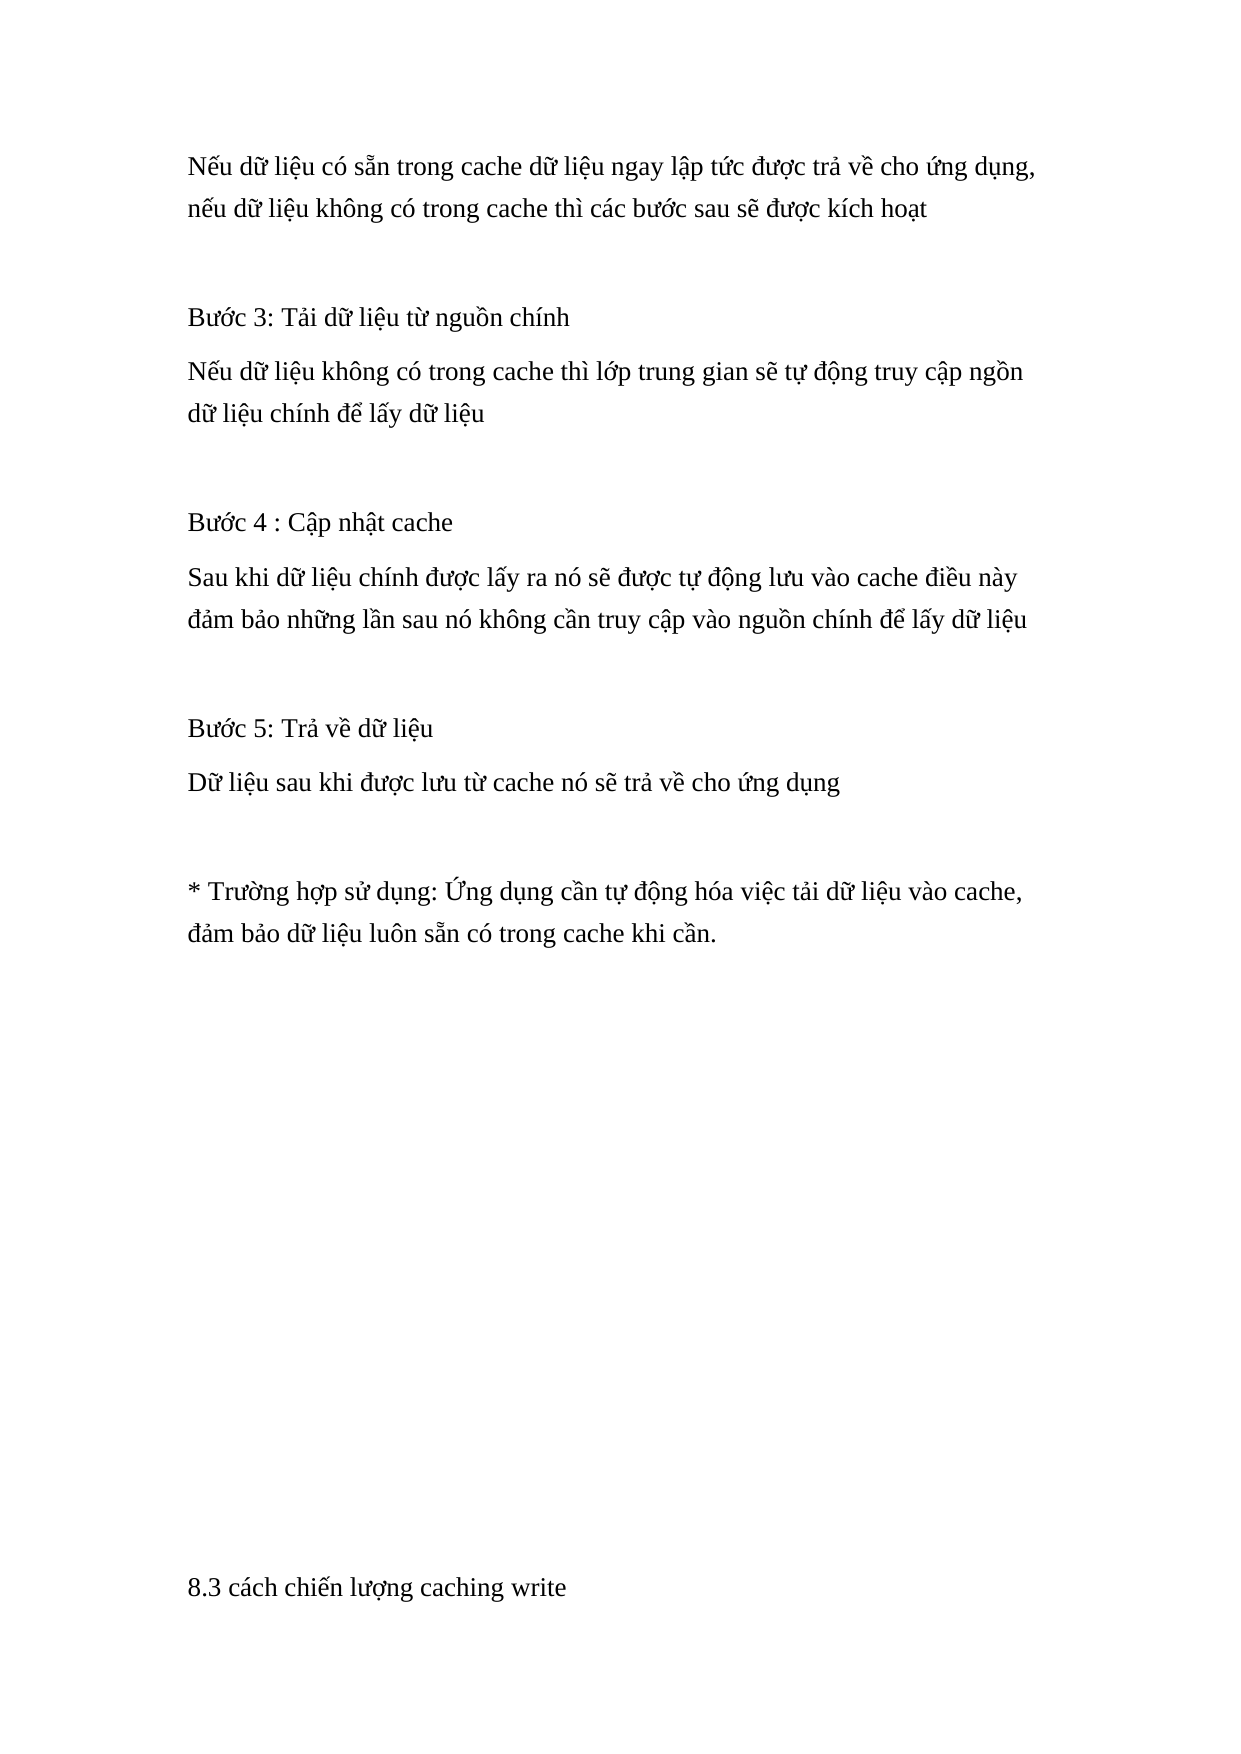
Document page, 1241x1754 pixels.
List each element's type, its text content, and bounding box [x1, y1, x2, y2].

list Nếu dữ liệu không có trong cache thì lớp trung gian sẽ tự động truy cập ngồn dữ liệu chính để lấy dữ liệu [187, 355, 1053, 428]
list Bước 5: Trả về dữ liệu [187, 712, 1053, 743]
list * Trường hợp sử dụng: Ứng dụng cần tự động hóa việc tải dữ liệu vào cache, đảm bảo dữ liệu luôn sẵn có trong cache khi cần. [187, 875, 1053, 948]
list Bước 3: Tải dữ liệu từ nguồn chính [187, 301, 1053, 332]
list Nếu dữ liệu có sẵn trong cache dữ liệu ngay lập tức được trả về cho ứng dụng, nếu dữ liệu không có trong cache thì các bước sau sẽ được kích hoạt [187, 150, 1053, 223]
list 8.3 cách chiến lượng caching write [187, 1571, 1053, 1602]
list Sau khi dữ liệu chính được lấy ra nó sẽ được tự động lưu vào cache điều này đảm bảo những lần sau nó không cần truy cập vào nguồn chính để lấy dữ liệu [187, 561, 1053, 634]
list Dữ liệu sau khi được lưu từ cache nó sẽ trả về cho ứng dụng [187, 766, 1053, 797]
list Bước 4 : Cập nhật cache [187, 506, 1053, 537]
